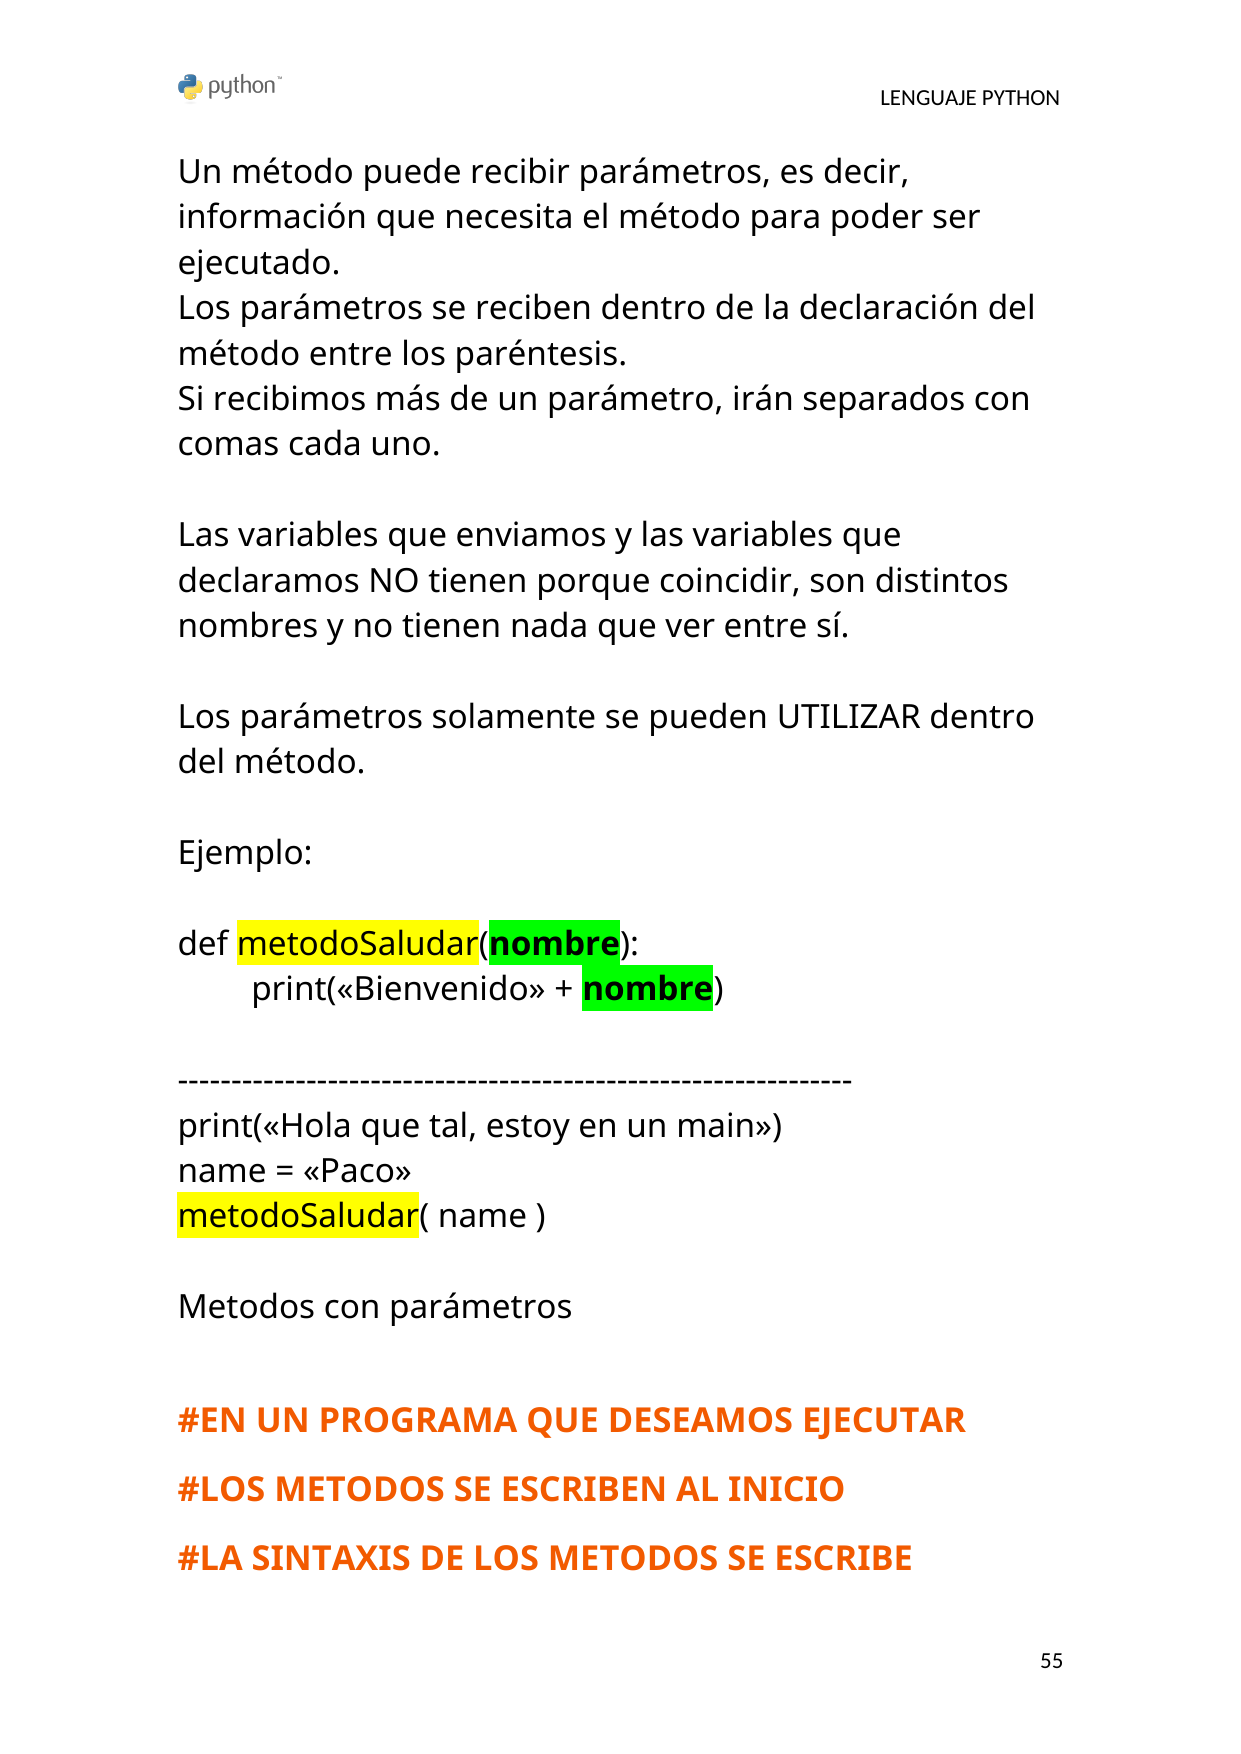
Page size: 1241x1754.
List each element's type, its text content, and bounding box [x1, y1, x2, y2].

text def metodoSaludar(nombre): [620, 920, 1063, 965]
text --------------------------------------------------------------- [177, 1056, 1063, 1101]
text def metodoSaludar(nombre): [177, 920, 237, 965]
text #EN UN PROGRAMA QUE DESEAMOS EJECUTAR [177, 1374, 1063, 1443]
text Los parámetros se reciben dentro de la declaración del método entre los paréntesis. [177, 284, 1063, 375]
text Metodos con parámetros [177, 1283, 1063, 1328]
text #LA SINTAXIS DE LOS METODOS SE ESCRIBE [177, 1511, 1063, 1580]
text Los parámetros solamente se pueden UTILIZAR dentro del método. [177, 693, 1063, 783]
text Las variables que enviamos y las variables que declaramos NO tienen porque coincidir, son distintos nombres y no tienen nada que ver entre sí. [177, 511, 1063, 647]
text Ejemplo: [177, 829, 1063, 874]
text Un método puede recibir parámetros, es decir, información que necesita el método para poder ser ejecutado. [177, 148, 1063, 284]
text print(«Bienvenido» + nombre) [713, 965, 1063, 1011]
text print(«Bienvenido» + nombre) [177, 965, 582, 1011]
text name = «Paco» [177, 1147, 1063, 1192]
text #LOS METODOS SE ESCRIBEN AL INICIO [177, 1443, 1063, 1511]
picture [177, 73, 283, 105]
text metodoSaludar( name ) [419, 1192, 1063, 1238]
text Si recibimos más de un parámetro, irán separados con comas cada uno. [177, 375, 1063, 466]
text print(«Hola que tal, estoy en un main») [177, 1101, 1063, 1147]
